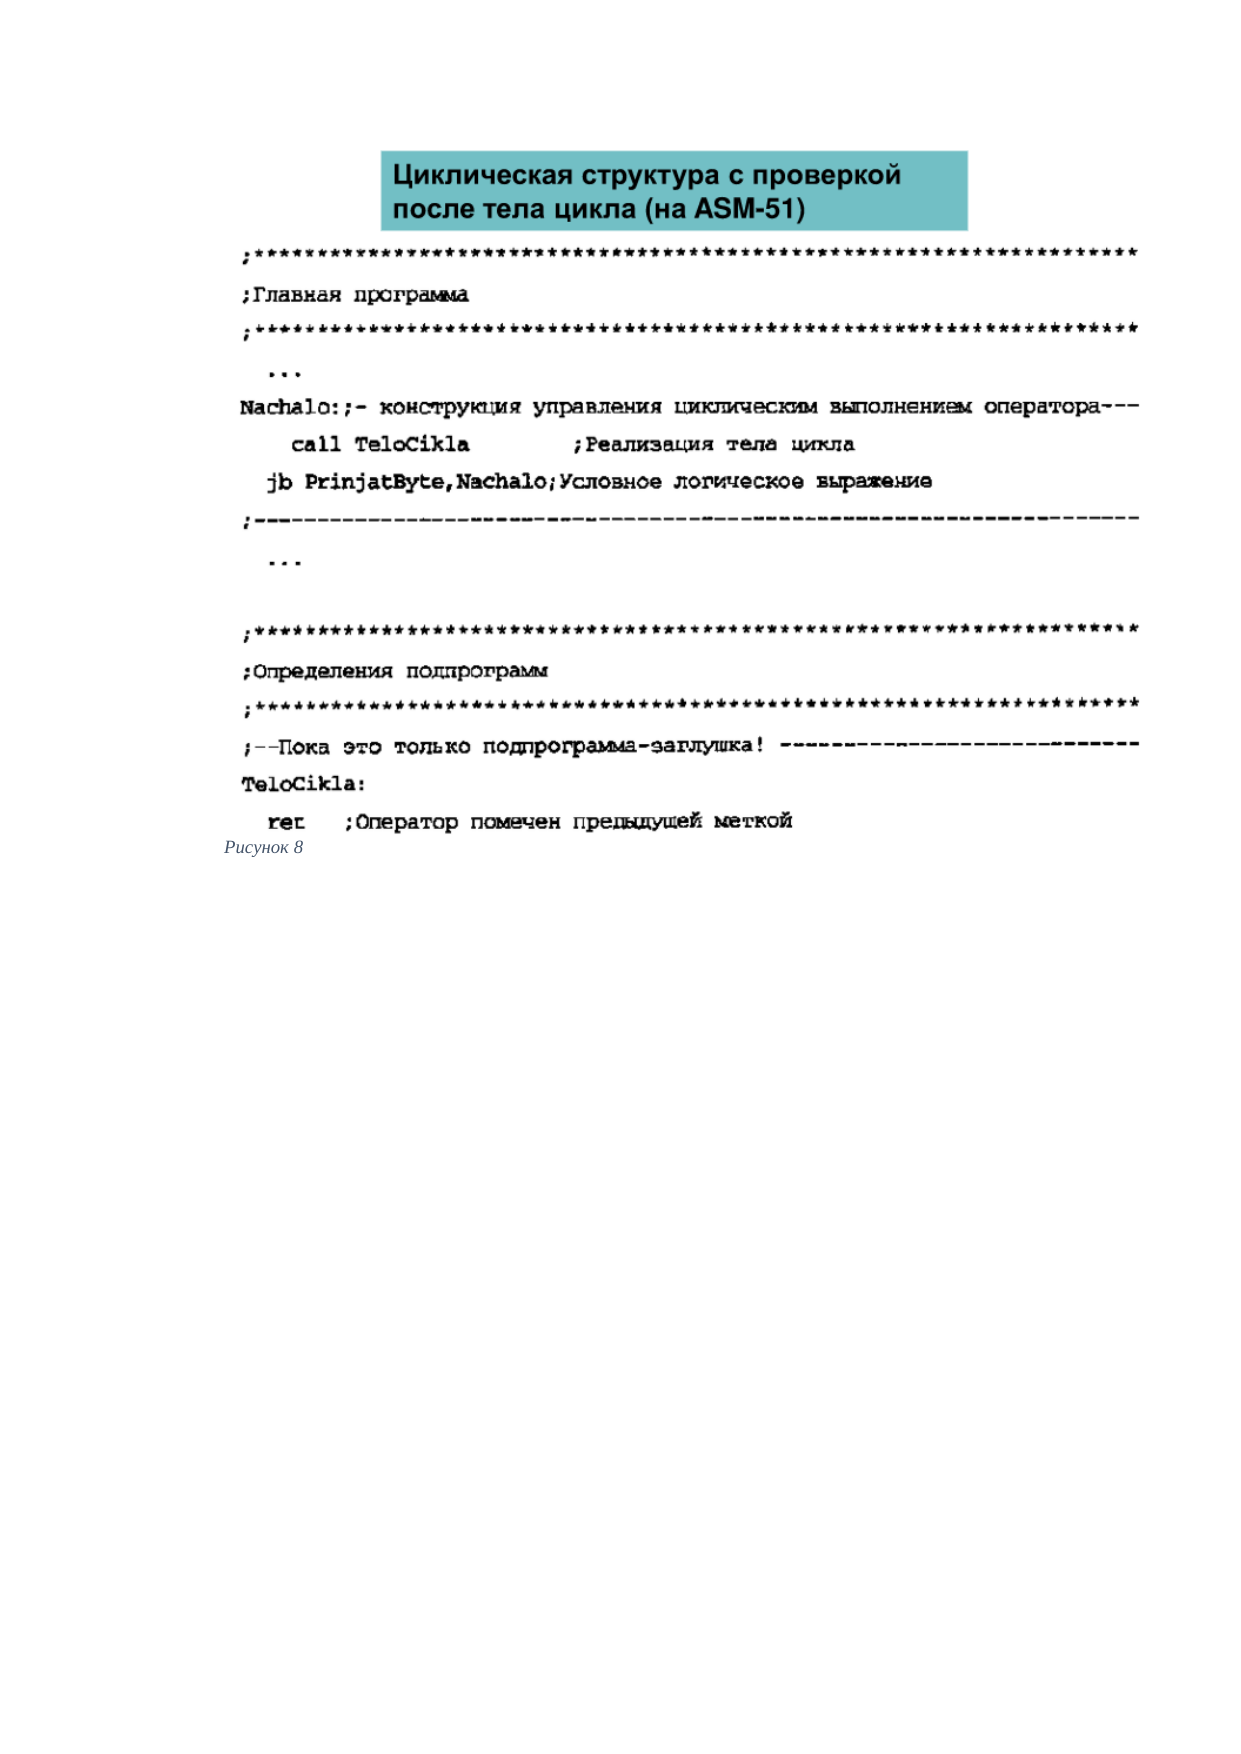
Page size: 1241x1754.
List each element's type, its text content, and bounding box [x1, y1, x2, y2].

picture [223, 150, 1164, 836]
text Рисунок 8 [150, 836, 1090, 857]
